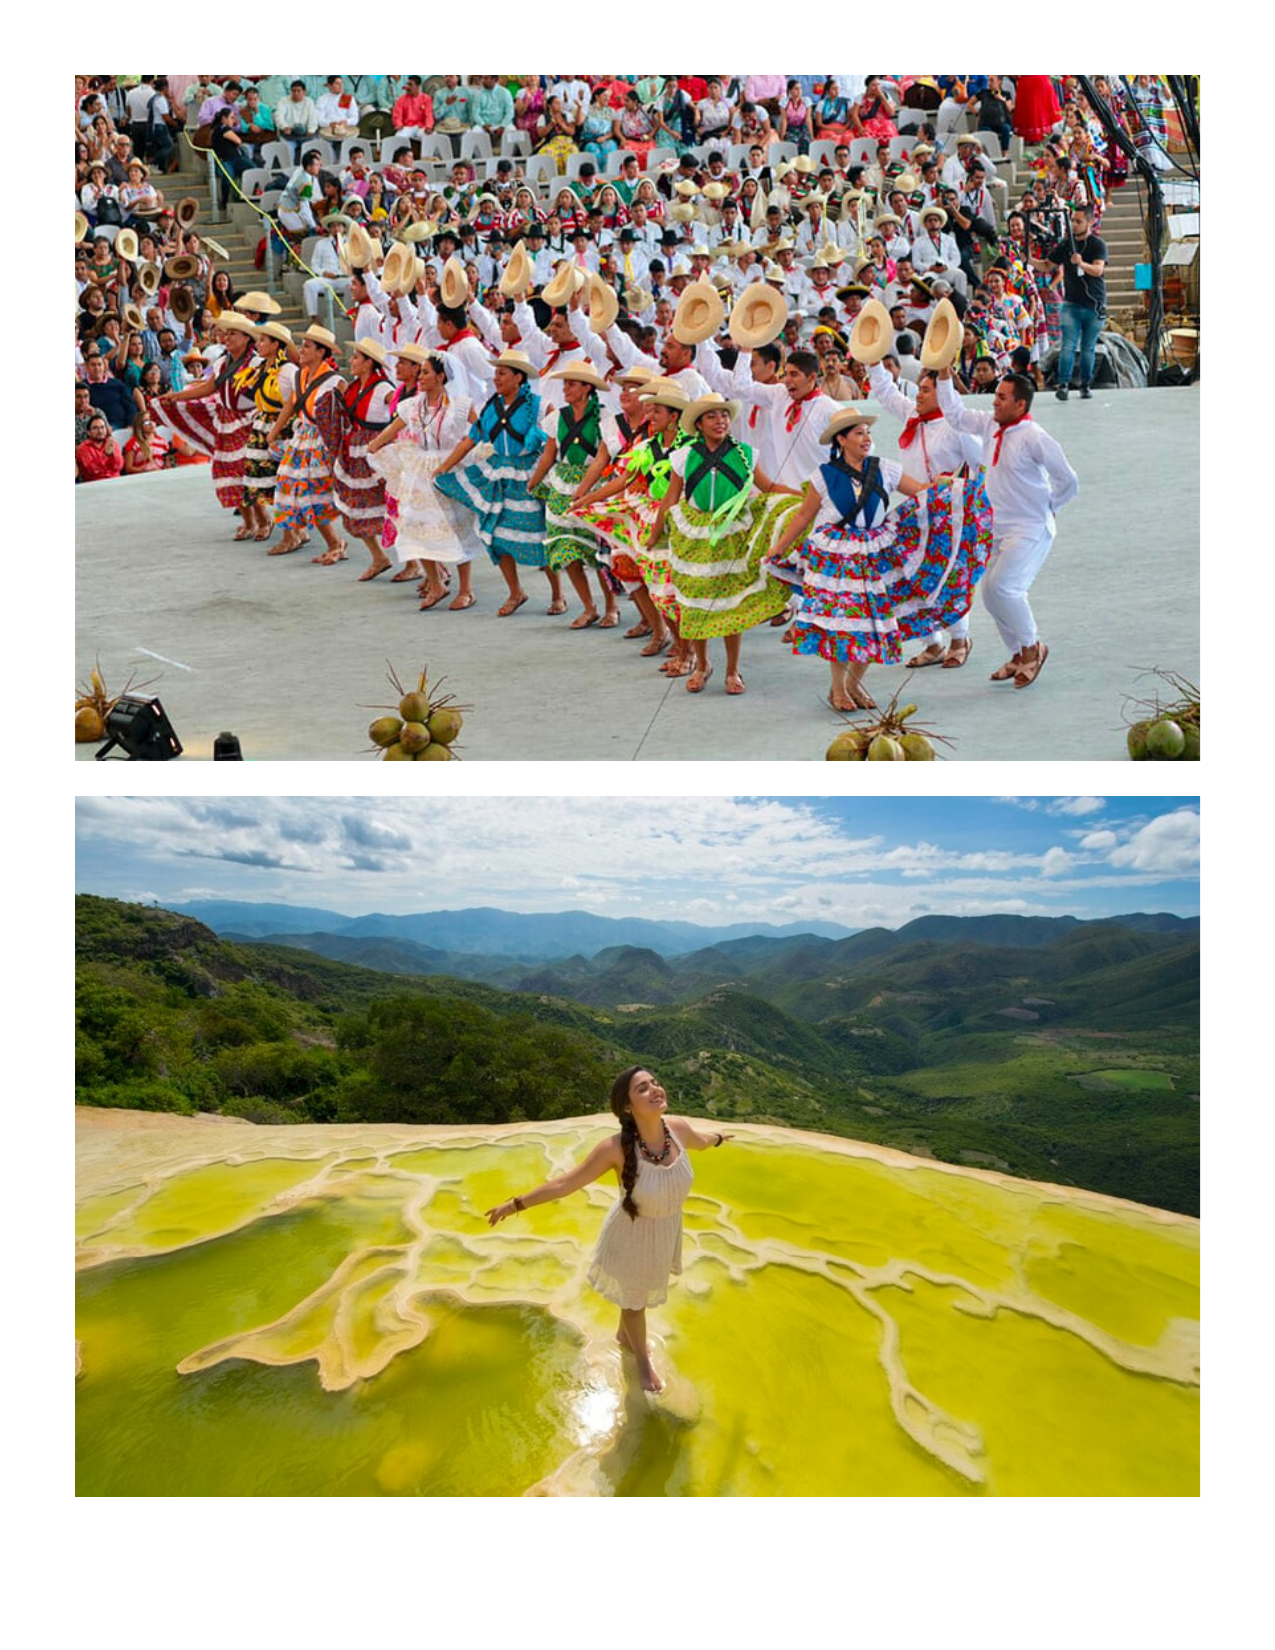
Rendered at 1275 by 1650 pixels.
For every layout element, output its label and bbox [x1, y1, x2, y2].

picture [75, 75, 1200, 761]
picture [75, 796, 1200, 1497]
